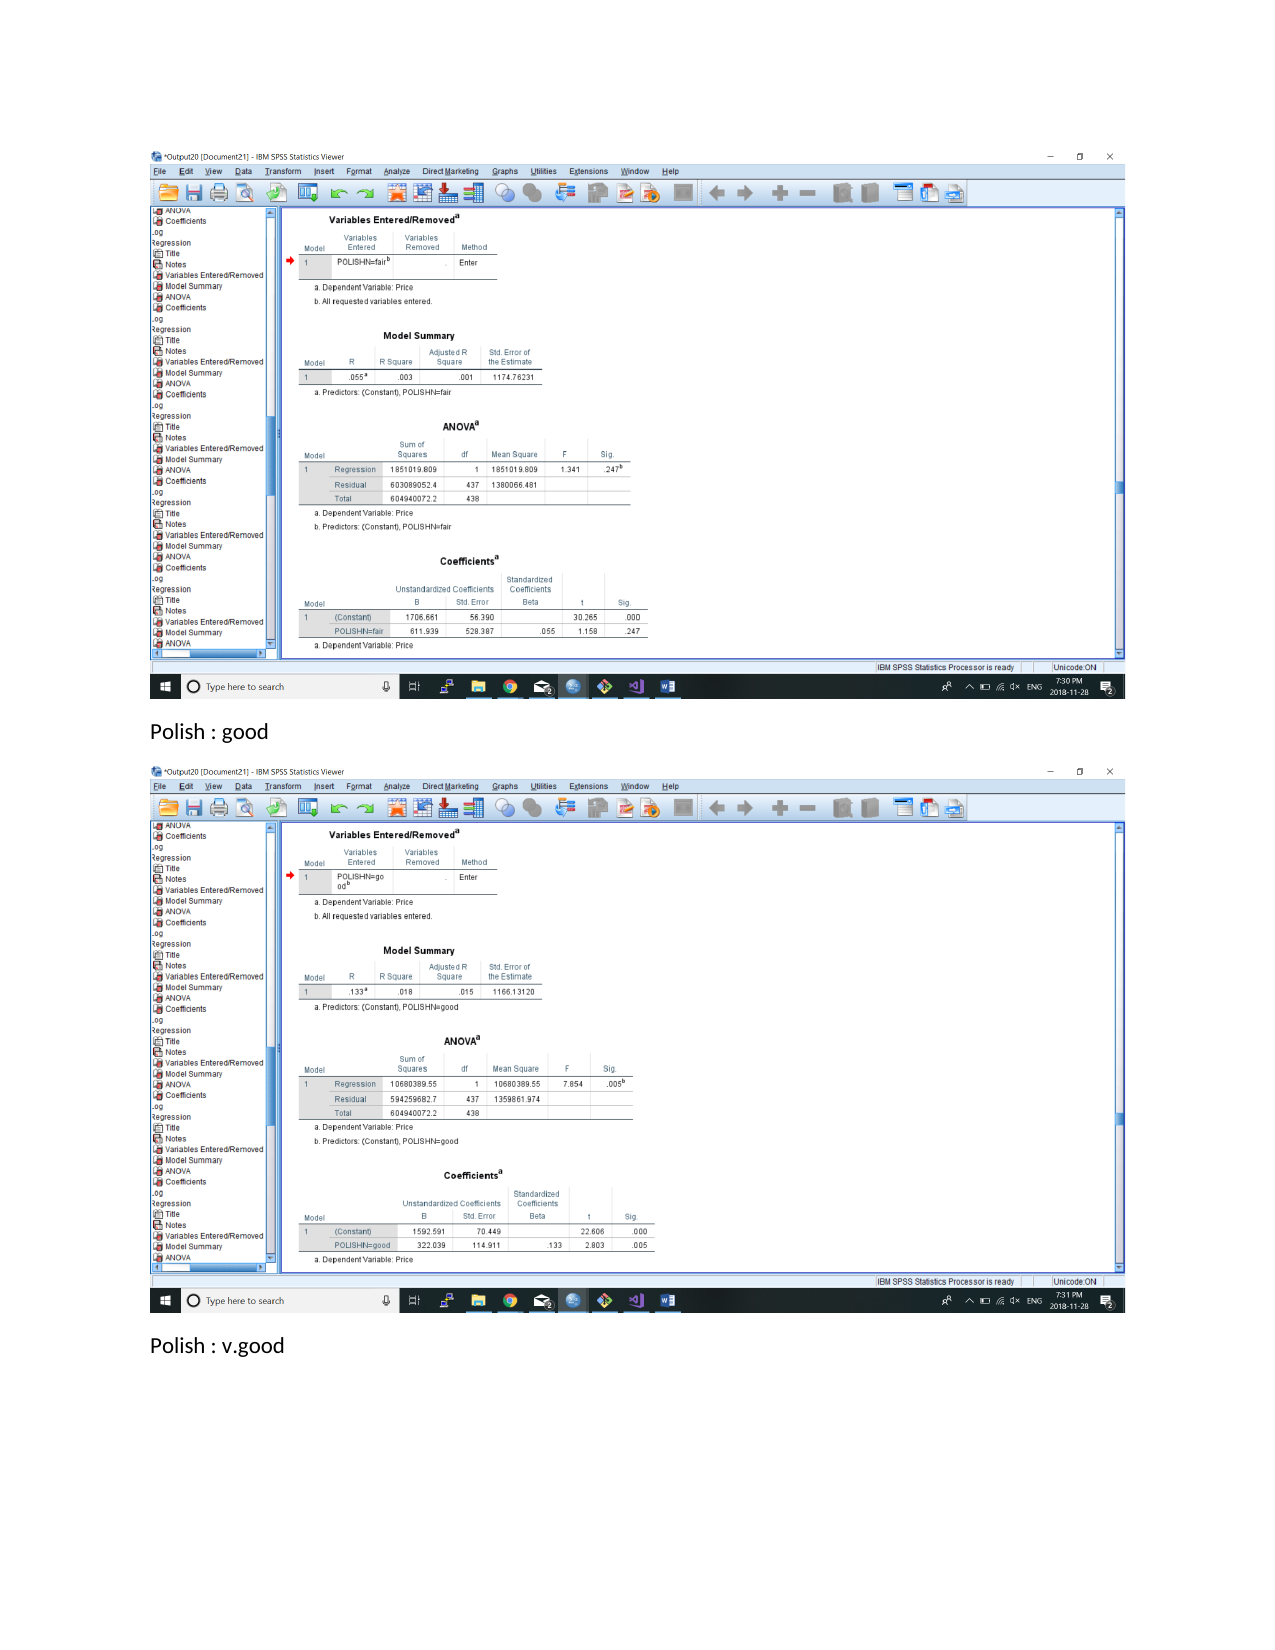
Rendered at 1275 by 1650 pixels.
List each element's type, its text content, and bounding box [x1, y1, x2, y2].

picture [150, 150, 1125, 699]
picture [150, 764, 1125, 1313]
text Polish : v.good [150, 1331, 1125, 1359]
text Polish : good [150, 717, 1125, 745]
